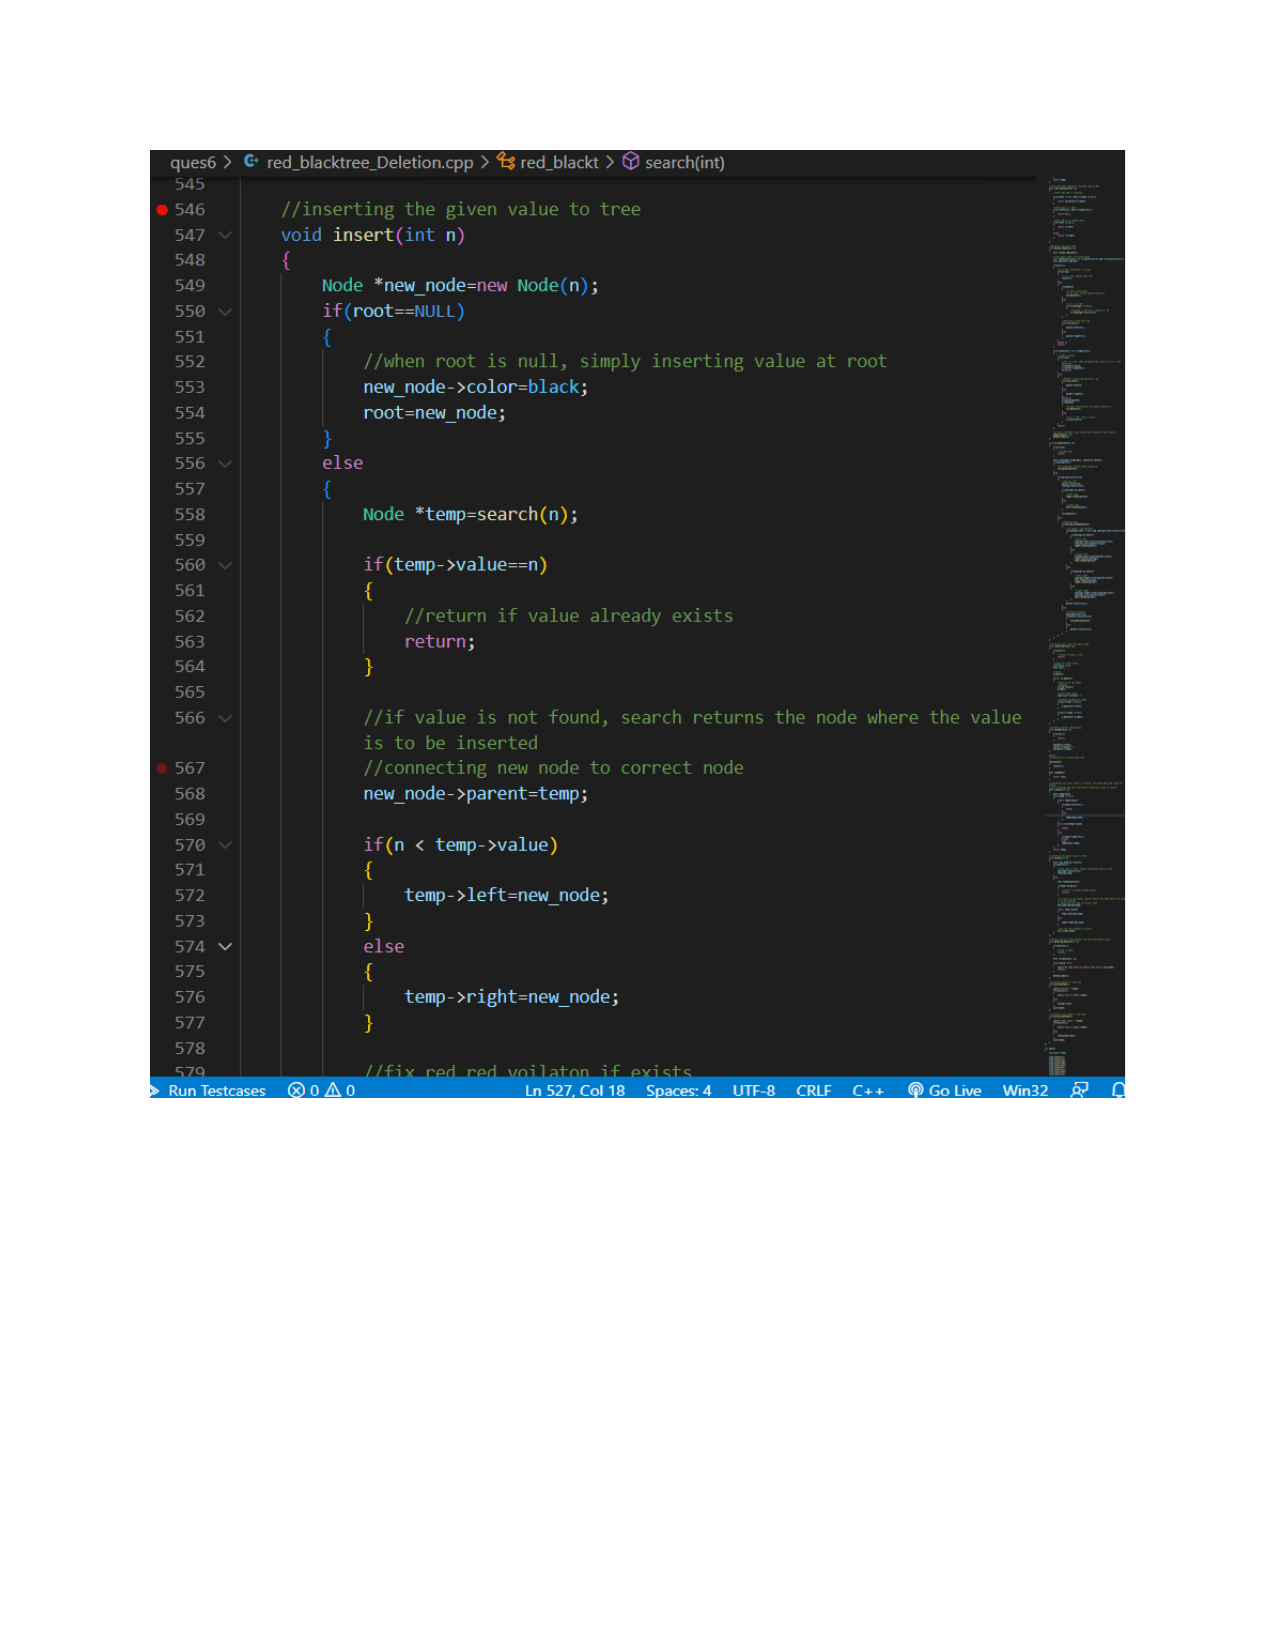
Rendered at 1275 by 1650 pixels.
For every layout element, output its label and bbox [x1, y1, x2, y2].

picture [150, 150, 1125, 1098]
